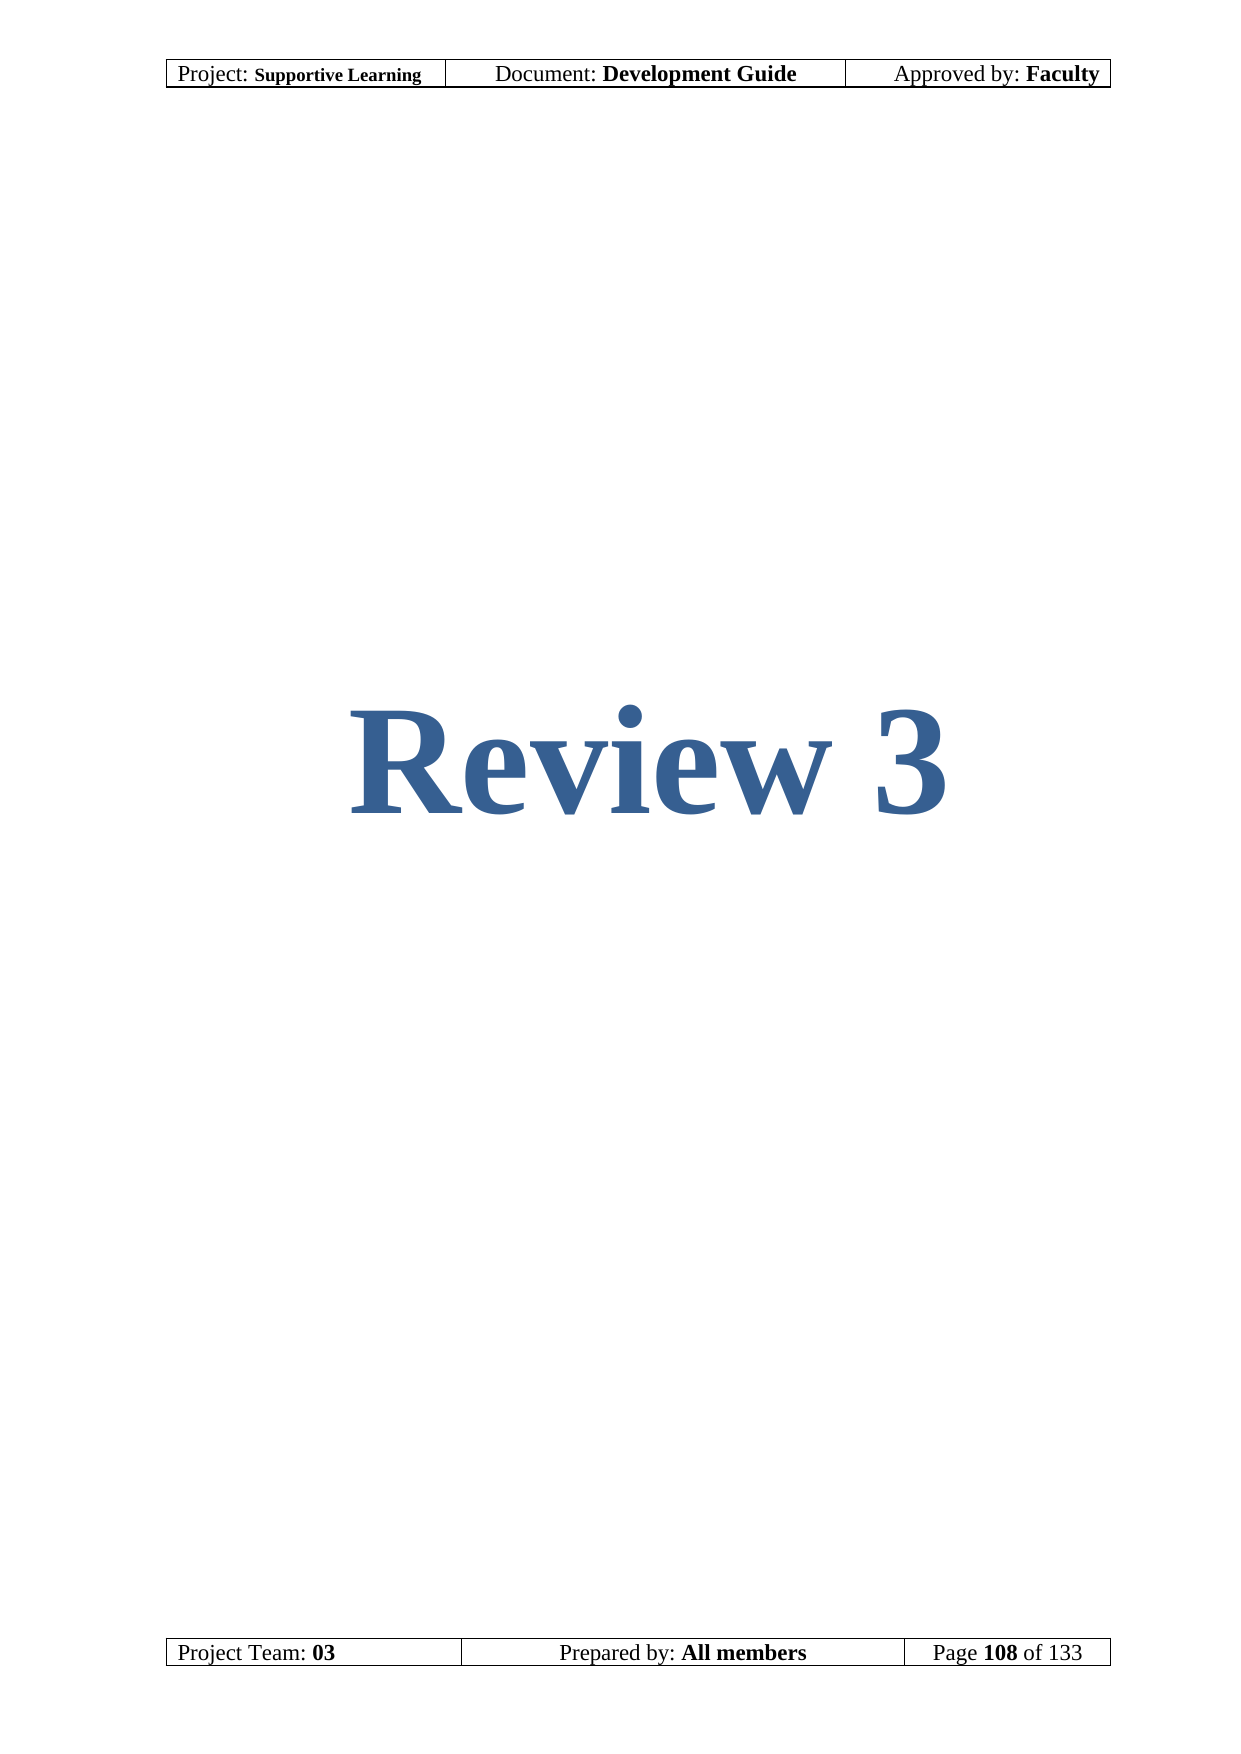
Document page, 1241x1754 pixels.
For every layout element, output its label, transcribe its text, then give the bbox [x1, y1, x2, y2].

text Review 3 [177, 668, 1122, 847]
